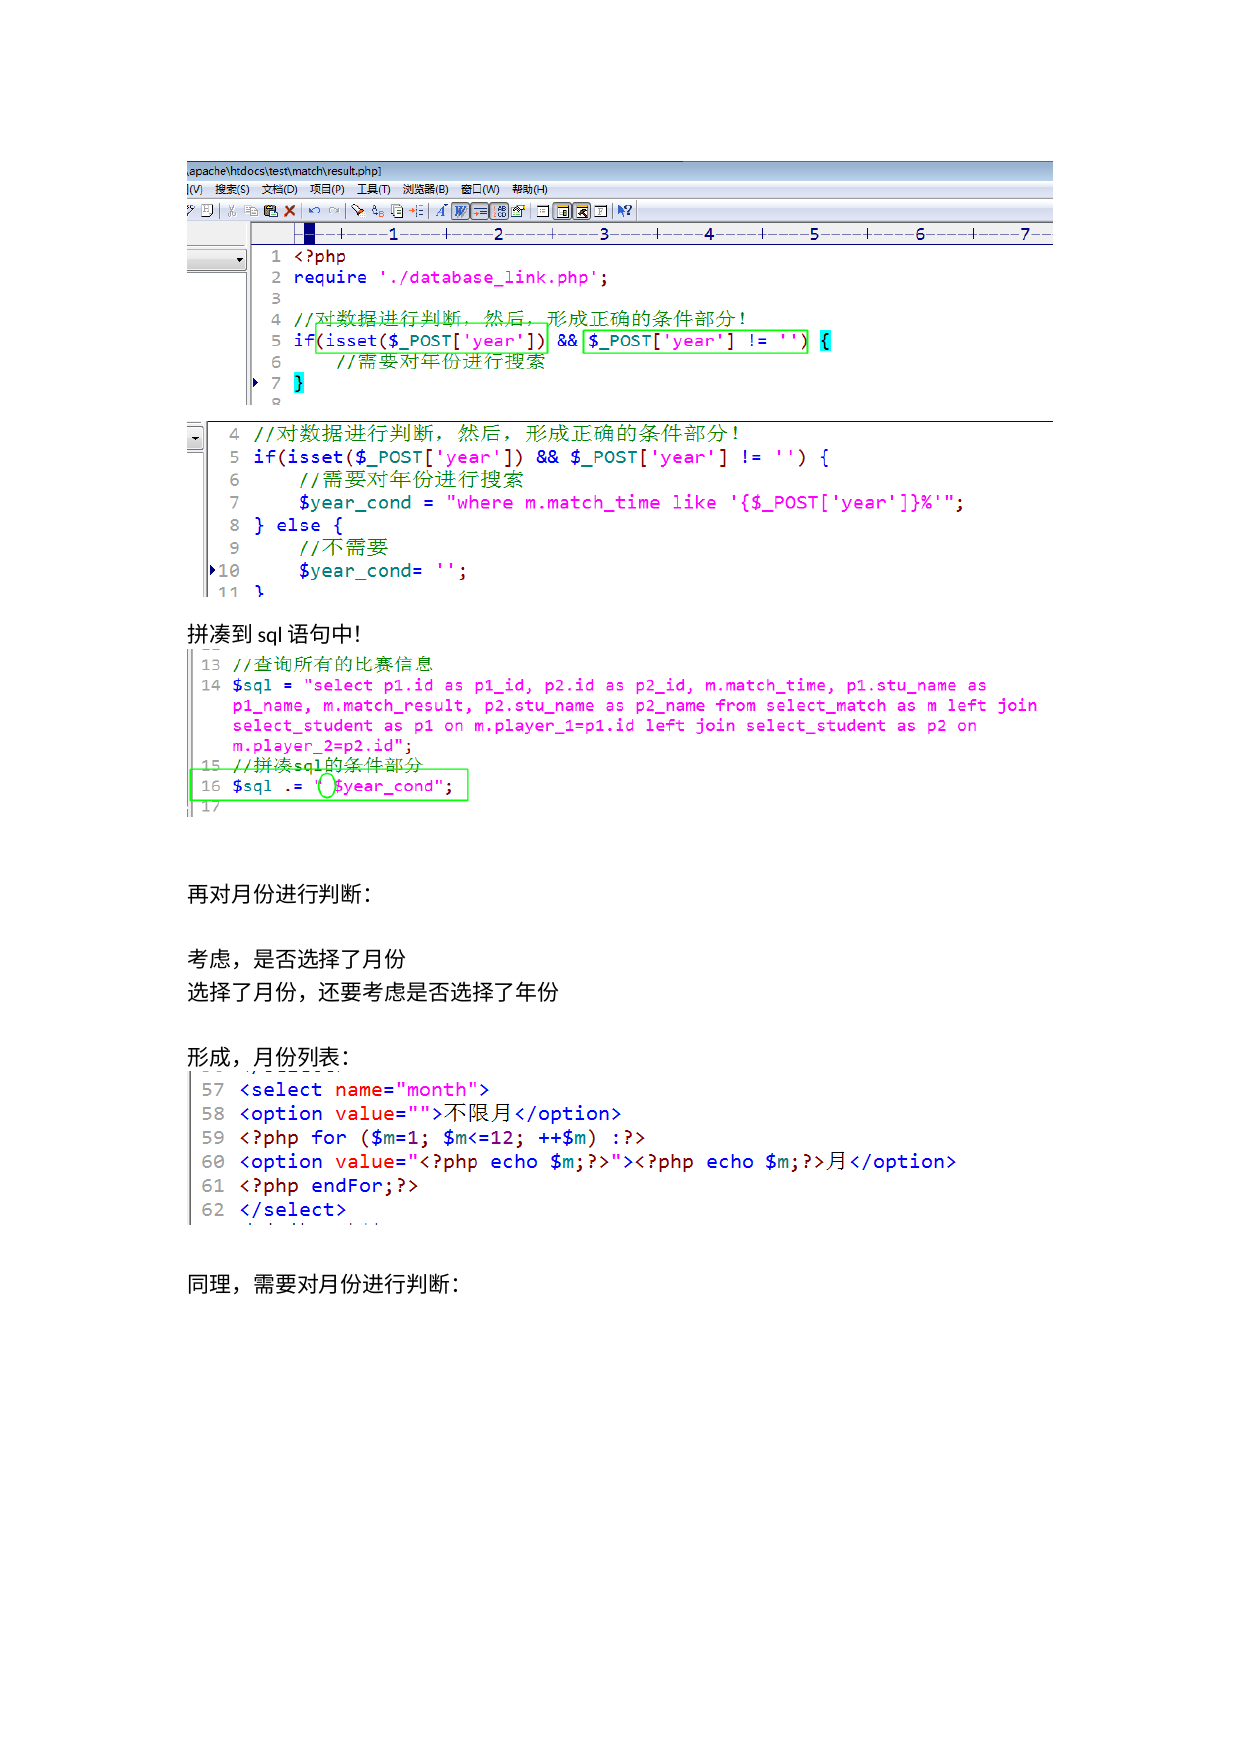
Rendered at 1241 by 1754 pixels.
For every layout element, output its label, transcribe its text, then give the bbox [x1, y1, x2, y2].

text 选择了月份，还要考虑是否选择了年份 [187, 974, 1053, 1007]
picture [187, 161, 1053, 405]
picture [187, 1071, 1053, 1225]
picture [187, 421, 1053, 597]
picture [187, 649, 1053, 817]
text 再对月份进行判断： [187, 877, 1053, 909]
text 拼凑到sql语句中！ [187, 617, 1053, 649]
text 同理，需要对月份进行判断： [187, 1267, 1053, 1299]
text 形成，月份列表： [187, 1039, 1053, 1071]
text 考虑，是否选择了月份 [187, 942, 1053, 974]
